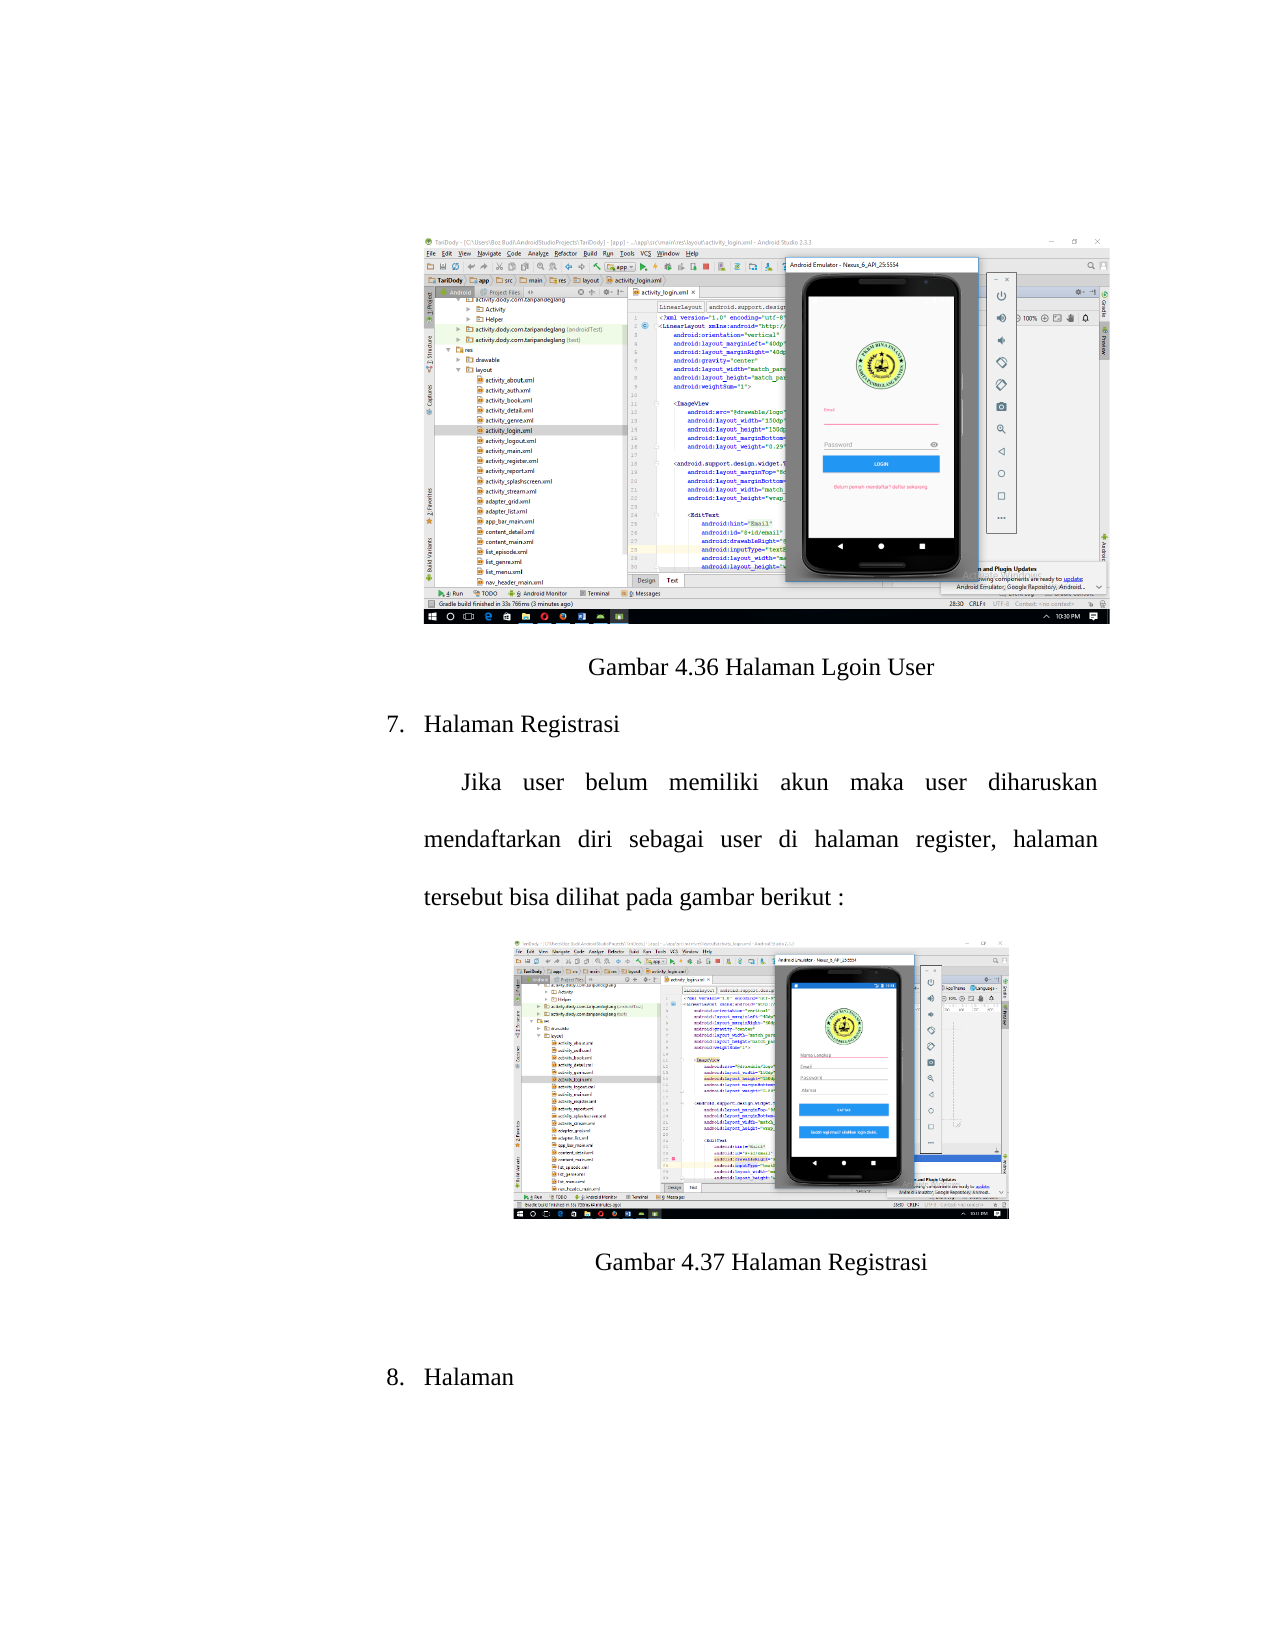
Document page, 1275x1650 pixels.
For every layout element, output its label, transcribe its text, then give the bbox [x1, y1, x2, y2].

text Gambar 4.36 Halaman Lgoin User [424, 652, 1098, 681]
text Gambar 4.37 Halaman Registrasi [424, 1247, 1098, 1276]
text Jika user belum memiliki akun maka user diharuskan mendaftarkan diri sebagai user di halaman register, halaman tersebut bisa dilihat pada gambar berikut : [424, 767, 1098, 911]
list Halaman Registrasi [386, 709, 1098, 738]
picture [513, 939, 1009, 1219]
list Halaman [386, 1362, 1098, 1391]
picture [423, 236, 1110, 624]
